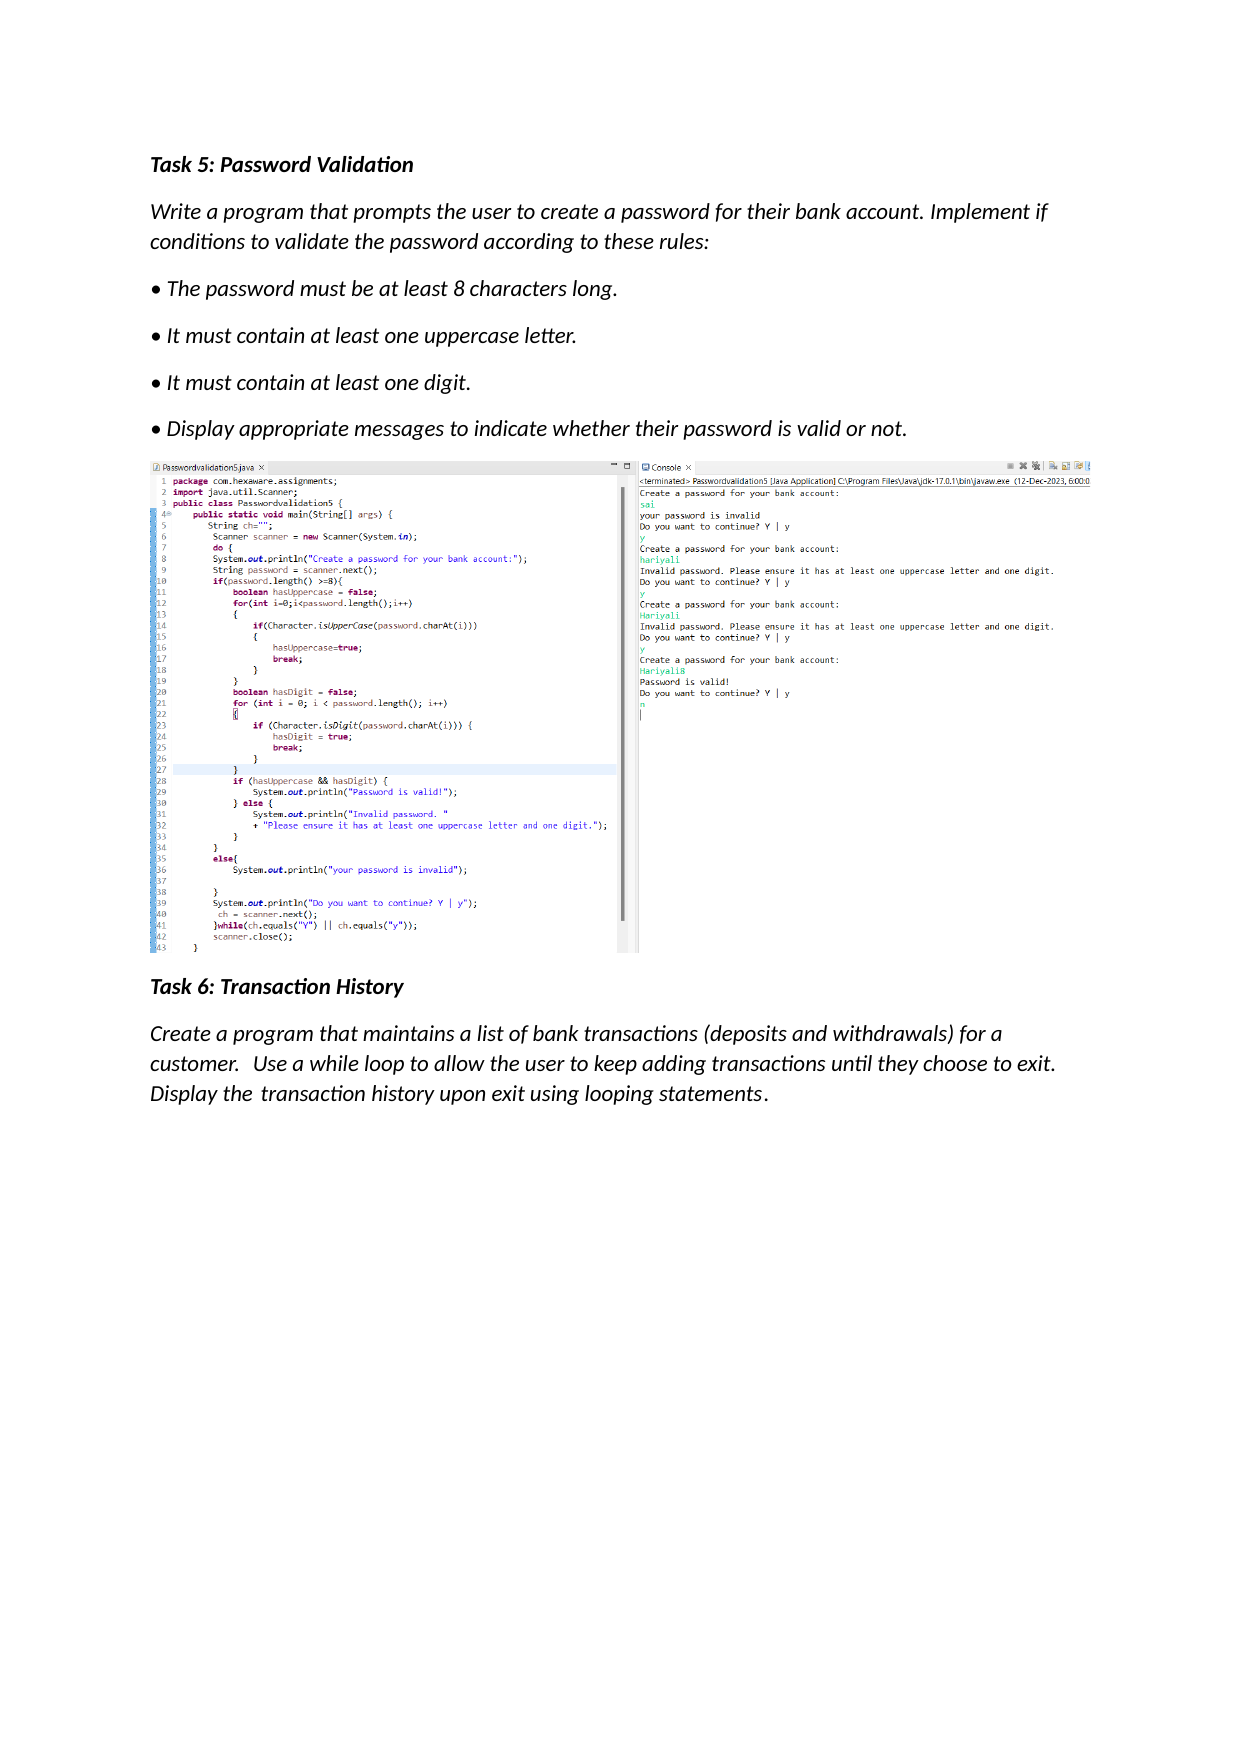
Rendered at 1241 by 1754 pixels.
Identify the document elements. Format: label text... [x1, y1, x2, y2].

text Task 6: Transaction History [150, 972, 1090, 1000]
text • It must contain at least one uppercase letter. [150, 321, 1090, 349]
text Create a program that maintains a list of bank transactions (deposits and withdrawals) for a customer. Use a while loop to allow the user to keep adding transactions until they choose to exit. Display the transaction history upon exit using looping statements. [150, 1019, 1090, 1107]
text Write a program that prompts the user to create a password for their bank account. Implement if conditions to validate the password according to these rules: [150, 197, 1090, 255]
text • It must contain at least one digit. [150, 368, 1090, 396]
text • The password must be at least 8 characters long. [150, 274, 1090, 302]
picture [150, 461, 1091, 953]
text Task 5: Password Validation [150, 150, 1090, 178]
text • Display appropriate messages to indicate whether their password is valid or not. [150, 414, 1090, 443]
